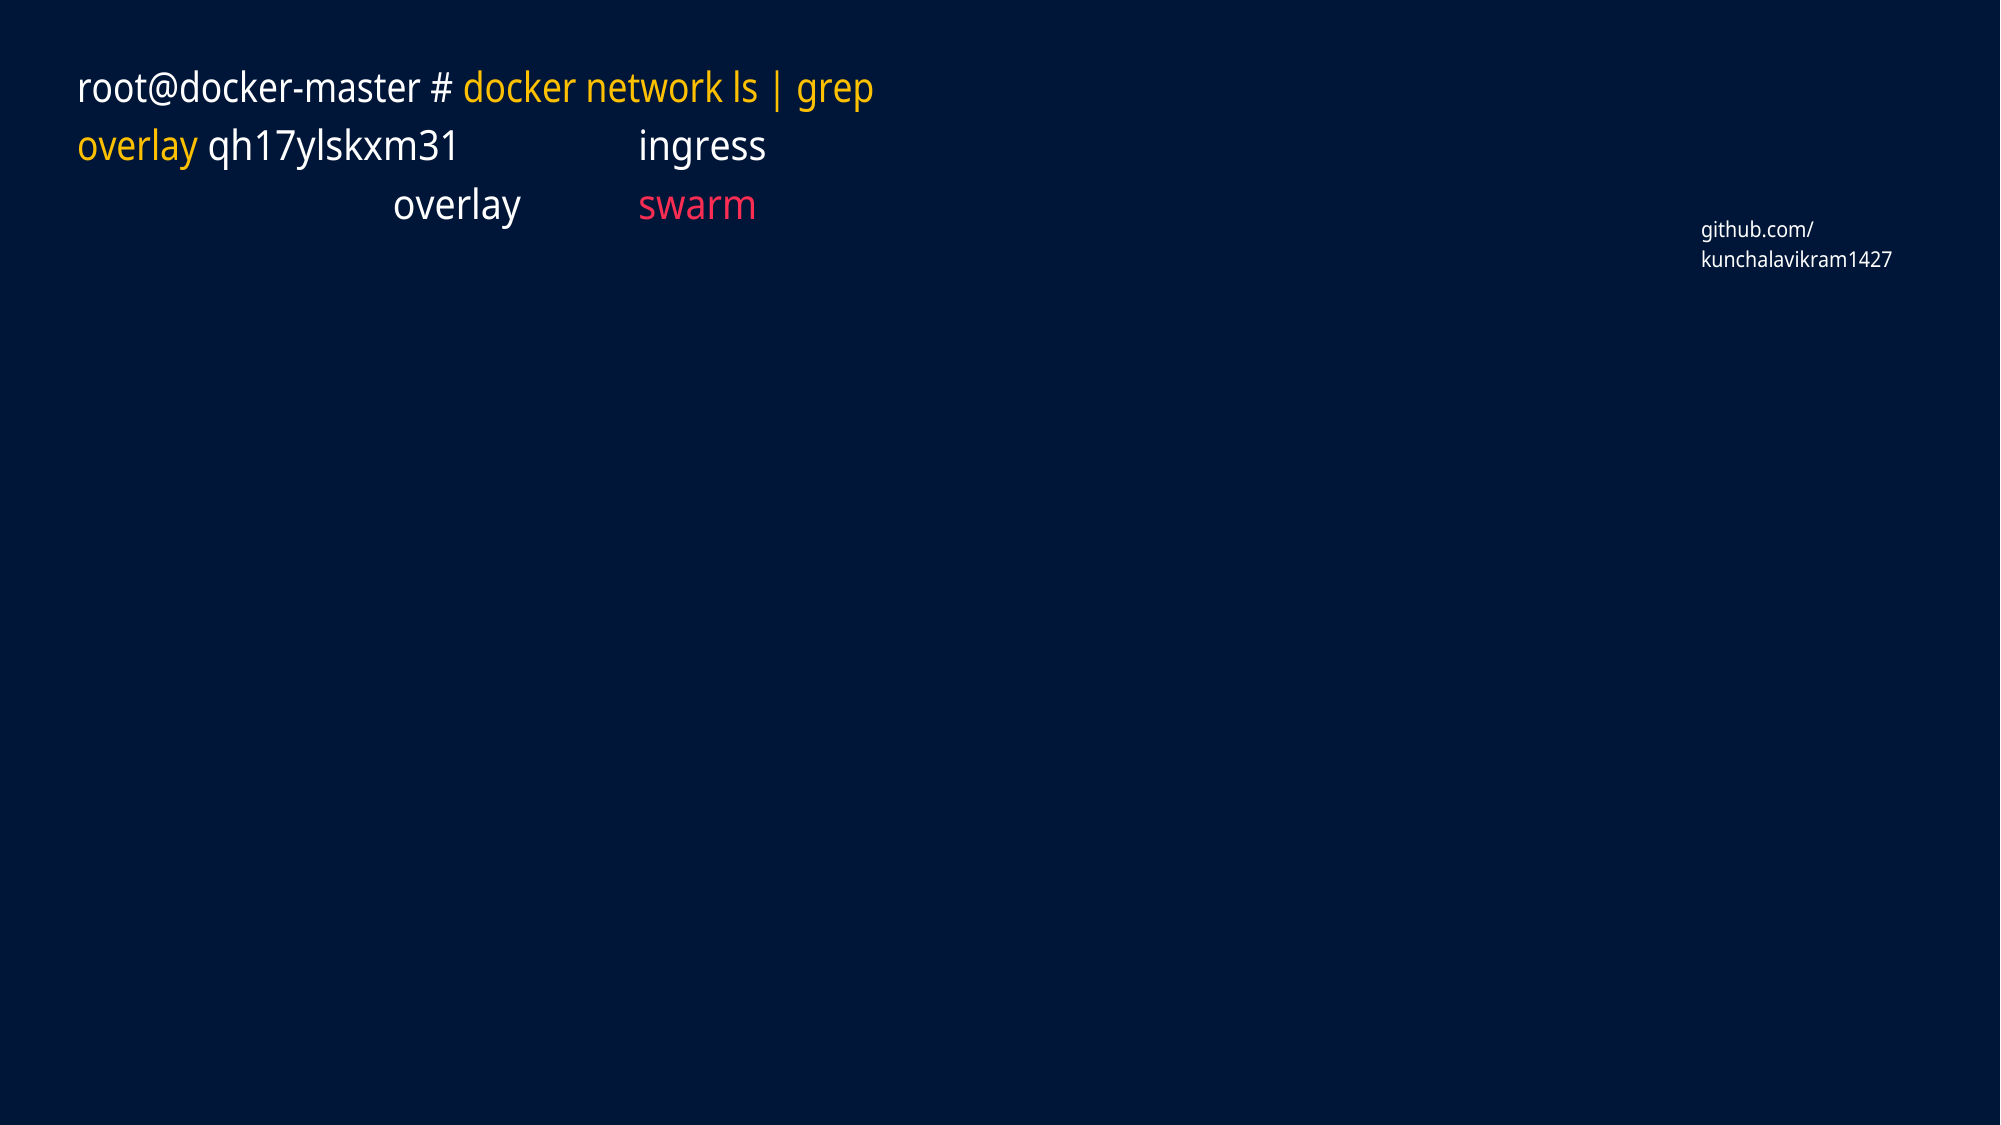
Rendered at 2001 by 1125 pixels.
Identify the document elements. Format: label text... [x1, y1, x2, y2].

text github.com/kunchalavikram1427 [1701, 214, 2000, 273]
text root@docker-master # docker network ls | grep overlay qh17ylskxm31 ingress overlay swarm [77, 58, 997, 231]
